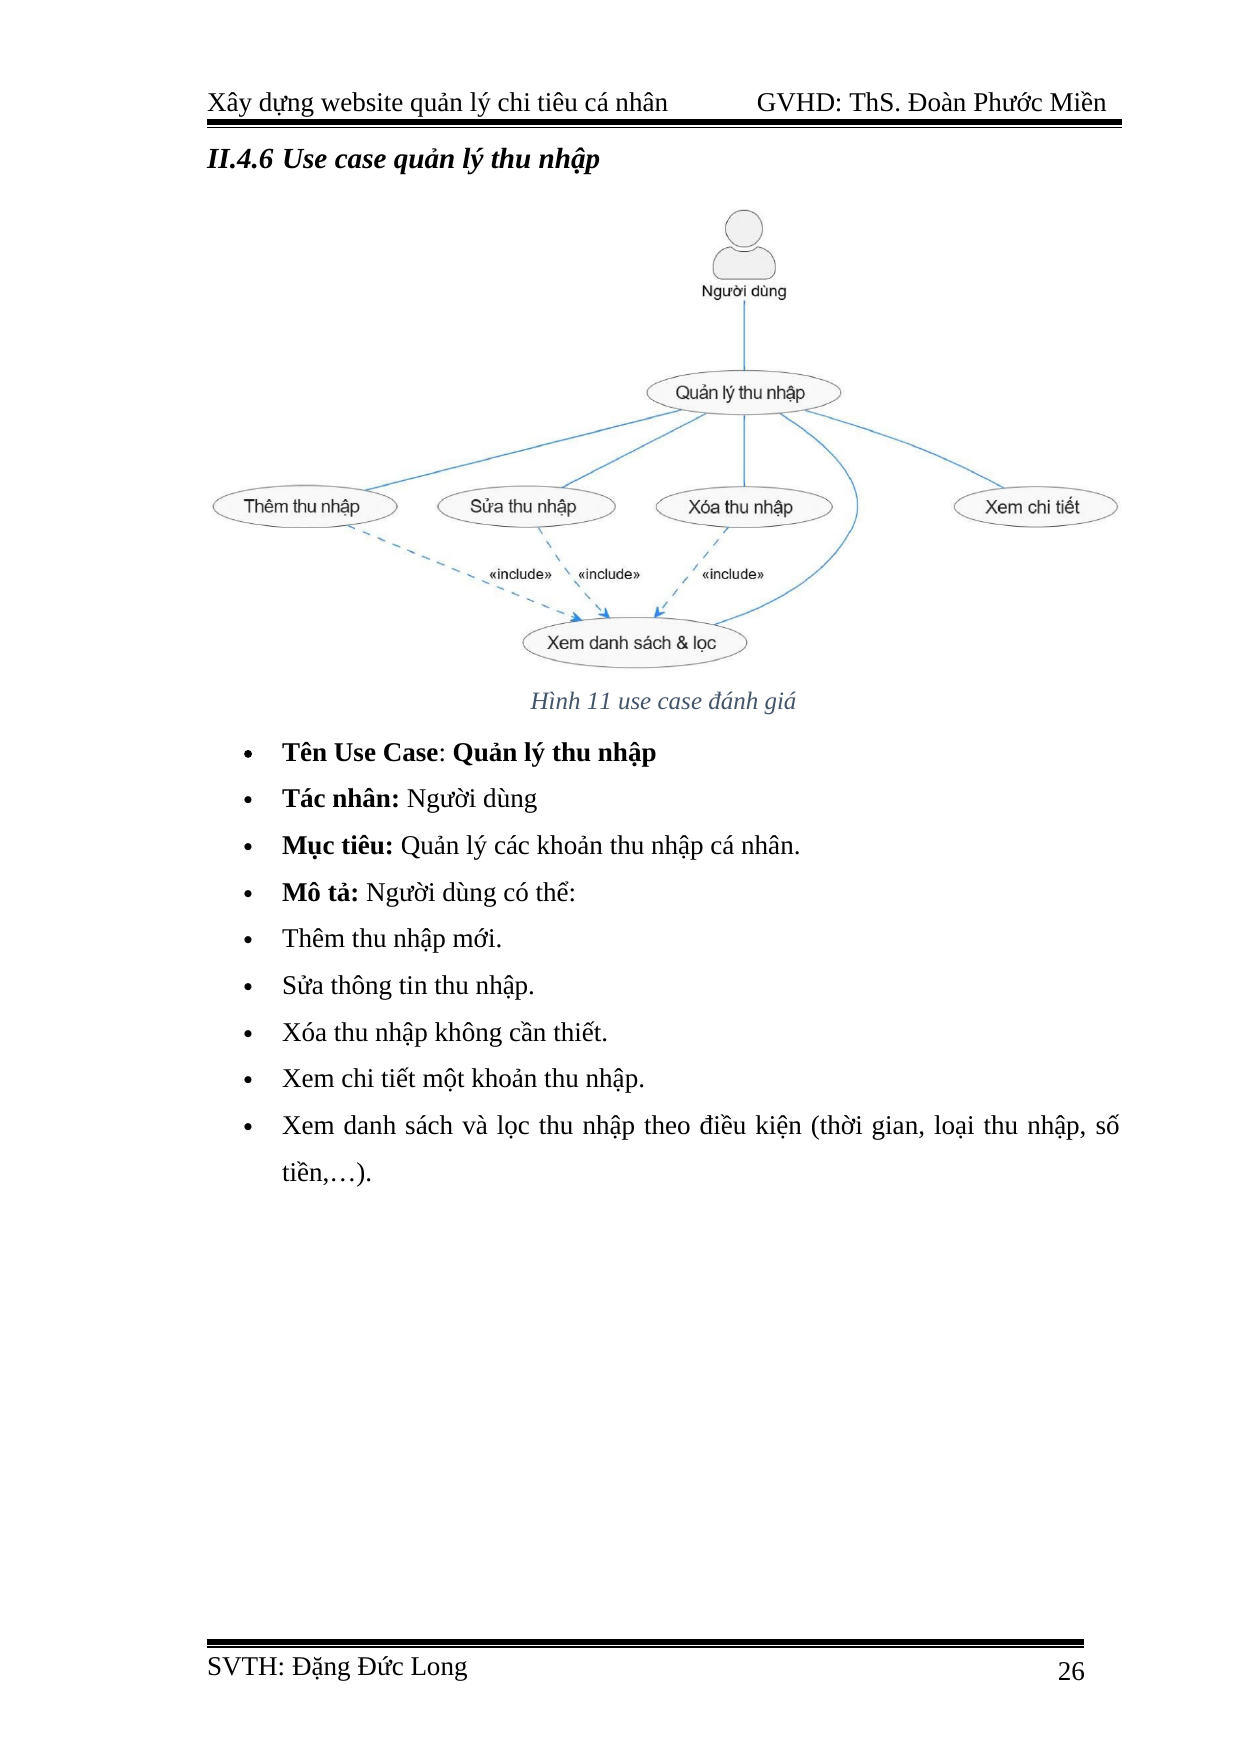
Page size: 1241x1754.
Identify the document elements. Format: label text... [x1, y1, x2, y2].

list Thêm thu nhập mới. [244, 922, 1122, 954]
list Tác nhân: Người dùng [244, 782, 1122, 814]
list Mục tiêu: Quản lý các khoản thu nhập cá nhân. [244, 829, 1122, 860]
list Xem chi tiết một khoản thu nhập. [244, 1062, 1122, 1094]
list Xóa thu nhập không cần thiết. [244, 1016, 1122, 1047]
picture [206, 203, 1123, 674]
list Tên Use Case: Quản lý thu nhập [244, 736, 1122, 767]
subtitle Use case quản lý thu nhập [207, 141, 1122, 174]
list Sửa thông tin thu nhập. [244, 969, 1122, 1000]
list Xem danh sách và lọc thu nhập theo điều kiện (thời gian, loại thu nhập, số tiền,…). [244, 1109, 1122, 1187]
list Mô tả: Người dùng có thể: [244, 876, 1122, 907]
